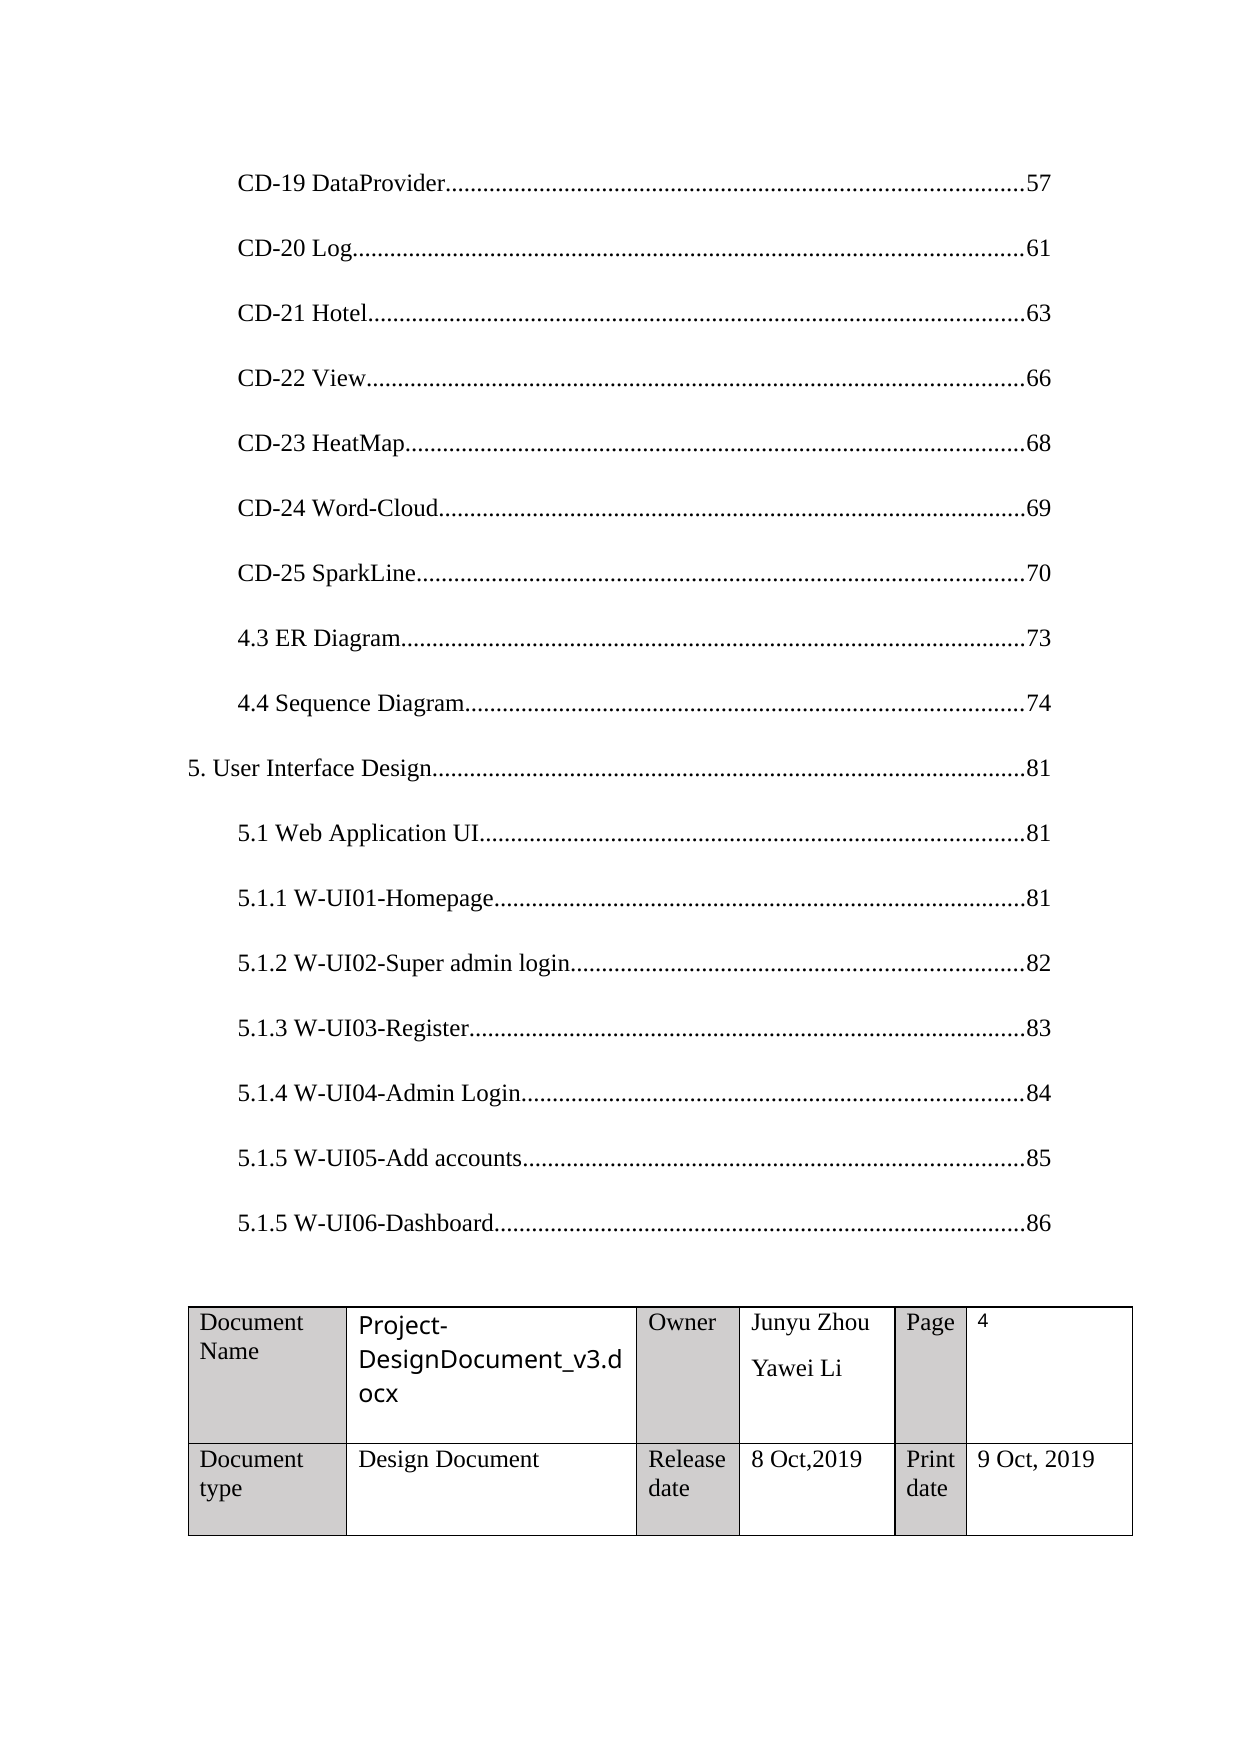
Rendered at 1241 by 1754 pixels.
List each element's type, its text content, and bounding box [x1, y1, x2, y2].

text 5.1.5 W-UI05-Add accounts 85 [237, 1141, 1053, 1175]
text CD-19 DataProvider 57 [237, 166, 1053, 200]
text CD-21 Hotel 63 [237, 296, 1053, 330]
text 4.3 ER Diagram 73 [237, 621, 1053, 655]
text 5.1.3 W-UI03-Register 83 [237, 1011, 1053, 1045]
text 5.1.2 W-UI02-Super admin login 82 [237, 946, 1053, 980]
text CD-24 Word-Cloud 69 [237, 491, 1053, 525]
text CD-23 HeatMap 68 [237, 426, 1053, 460]
text CD-20 Log 61 [237, 231, 1053, 265]
text CD-22 View 66 [237, 361, 1053, 395]
text 4.4 Sequence Diagram 74 [237, 686, 1053, 720]
text 5.1.5 W-UI06-Dashboard 86 [237, 1206, 1053, 1240]
text 5.1 Web Application UI 81 [237, 816, 1053, 850]
text CD-25 SparkLine 70 [237, 556, 1053, 590]
text 5.1.1 W-UI01-Homepage 81 [237, 881, 1053, 915]
text 5.1.4 W-UI04-Admin Login 84 [237, 1076, 1053, 1110]
text 5. User Interface Design 81 [187, 751, 1053, 785]
